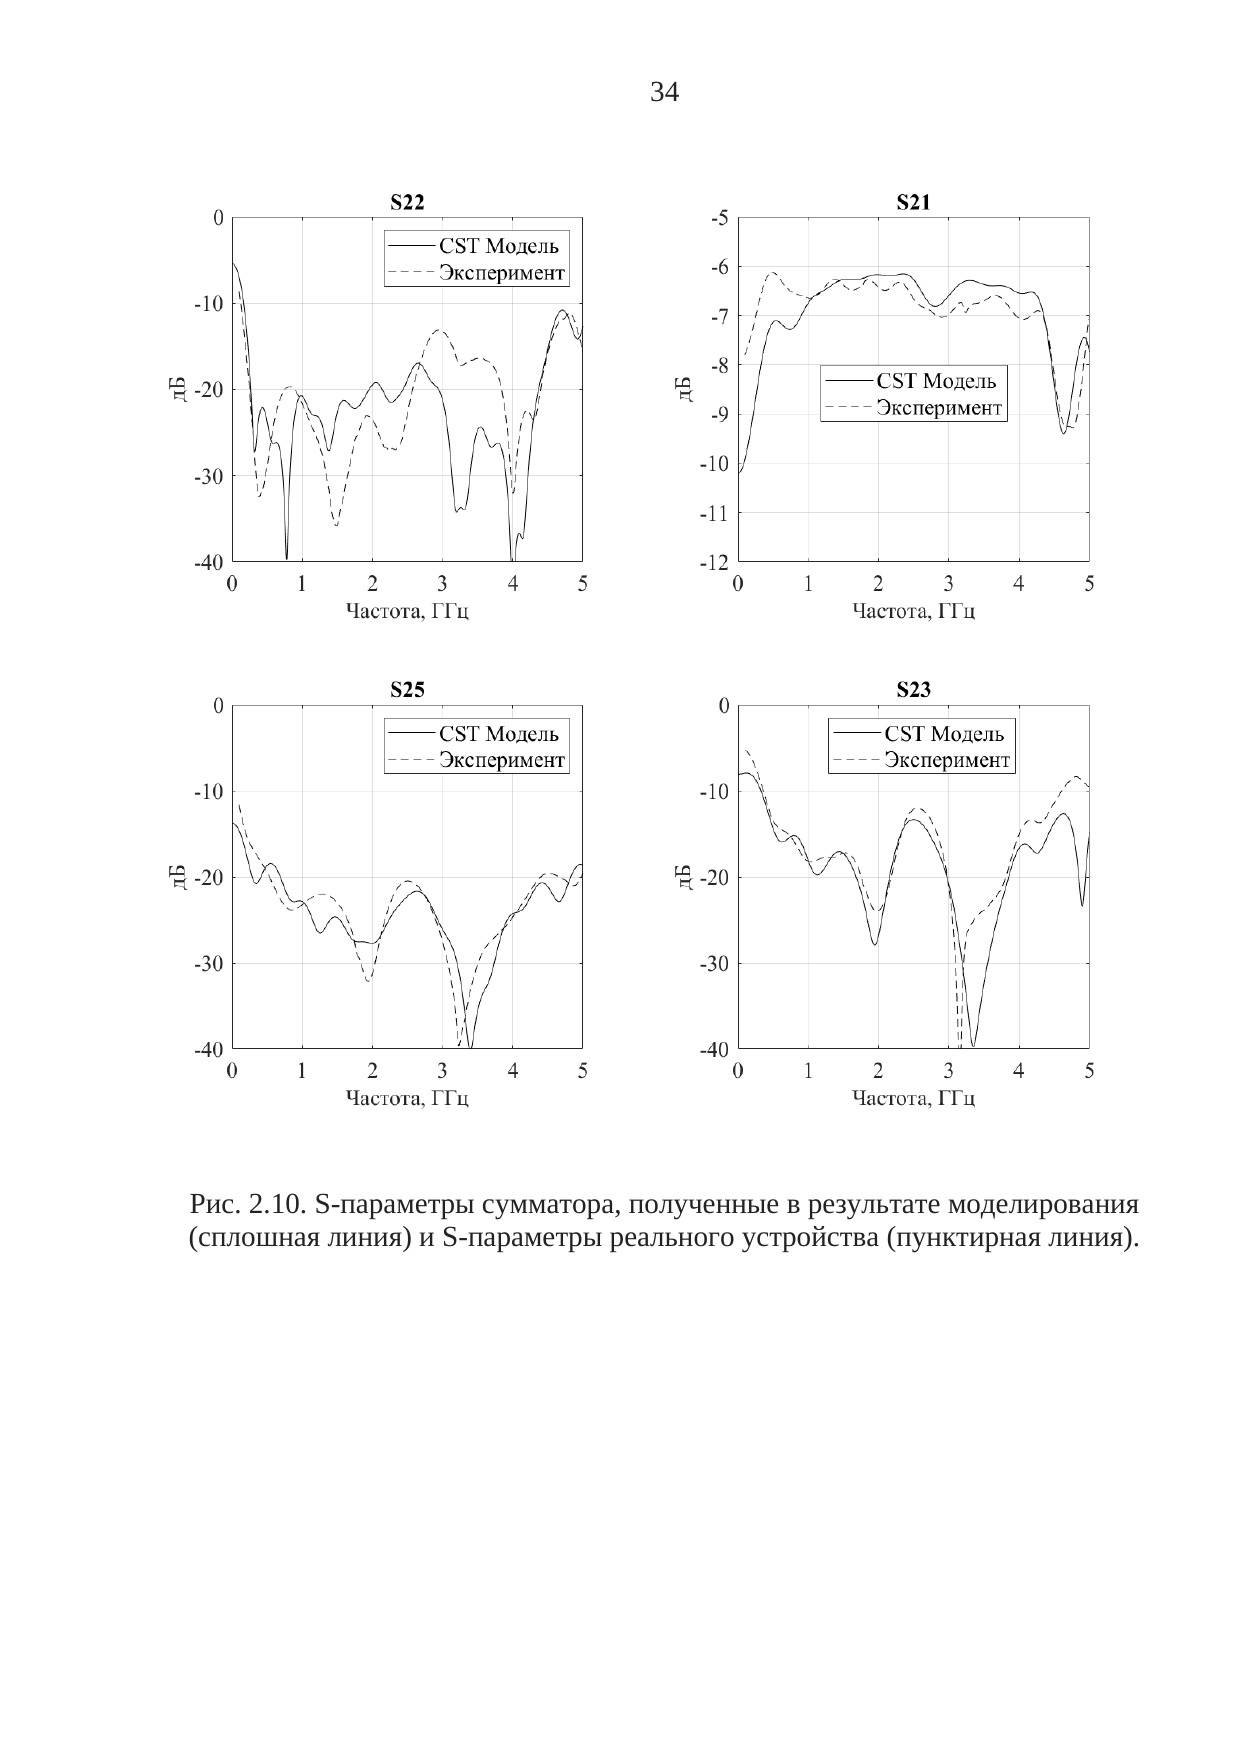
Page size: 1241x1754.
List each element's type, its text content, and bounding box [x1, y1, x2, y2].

picture [88, 140, 1194, 1161]
text Рис. 2.10. S-параметры сумматора, полученные в результате моделирования (сплошная линия) и S-параметры реального устройства (пунктирная линия). [177, 1186, 1152, 1253]
